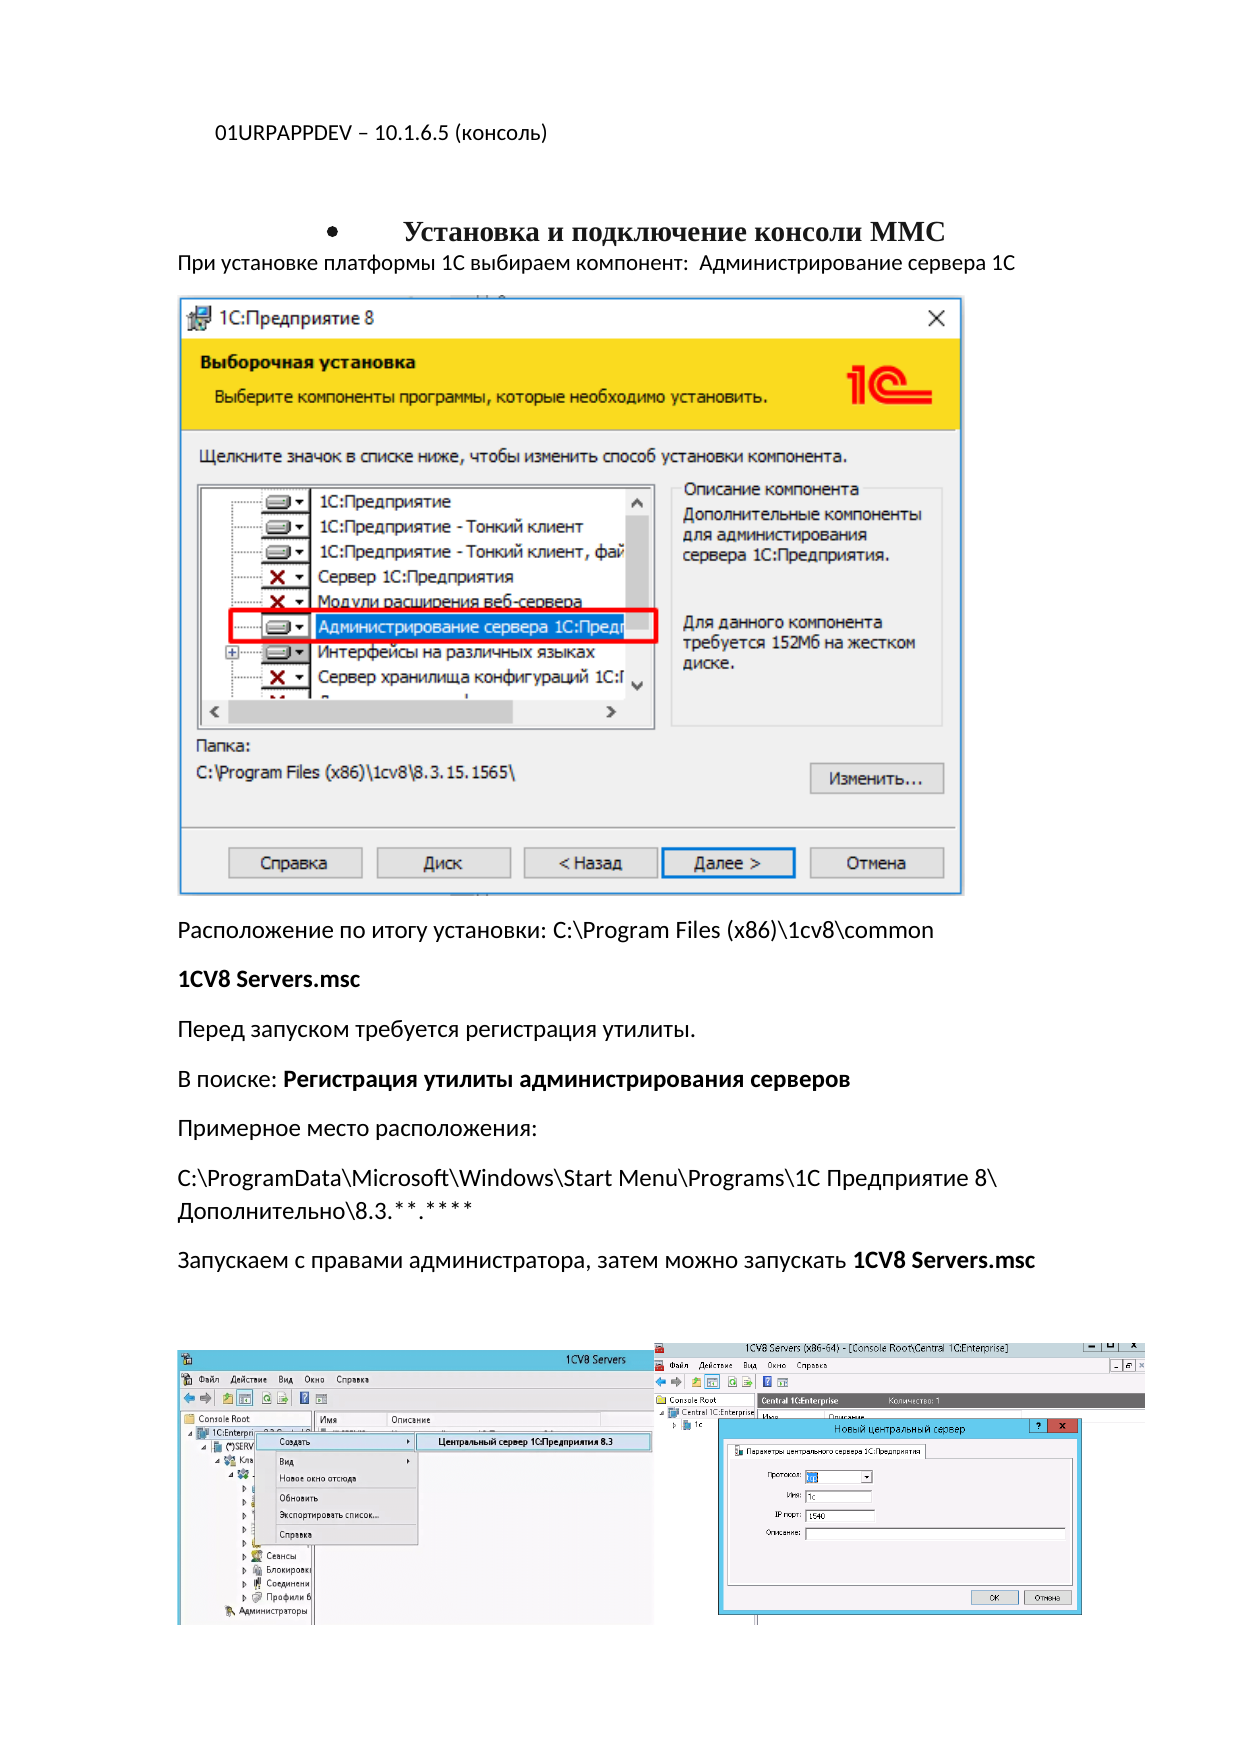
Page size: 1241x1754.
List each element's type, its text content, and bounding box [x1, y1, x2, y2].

text Запускаем с правами администратора, затем можно запускать 1CV8 Servers.msc [177, 1244, 1152, 1275]
text Перед запуском требуется регистрация утилиты. [177, 1013, 1152, 1044]
list Установка и подключение консоли MMC [327, 214, 1152, 248]
text C:\ProgramData\Microsoft\Windows\Start Menu\Programs\1C Предприятие 8\Дополнительно\8.3.**.**** [177, 1162, 1152, 1225]
text При установке платформы 1С выбираем компонент: Администрирование сервера 1С [177, 248, 1152, 276]
text 1CV8 Servers.msc [177, 963, 1152, 994]
text 01URPAPPDEV – 10.1.6.5 (консоль) [215, 118, 1152, 146]
text Расположение по итогу установки: C:\Program Files (x86)\1cv8\common [177, 914, 1152, 944]
text Примерное место расположения: [177, 1112, 1152, 1143]
text В поиске: Регистрация утилиты администрирования серверов [177, 1063, 1152, 1093]
picture [177, 295, 965, 896]
picture [177, 1343, 1145, 1625]
